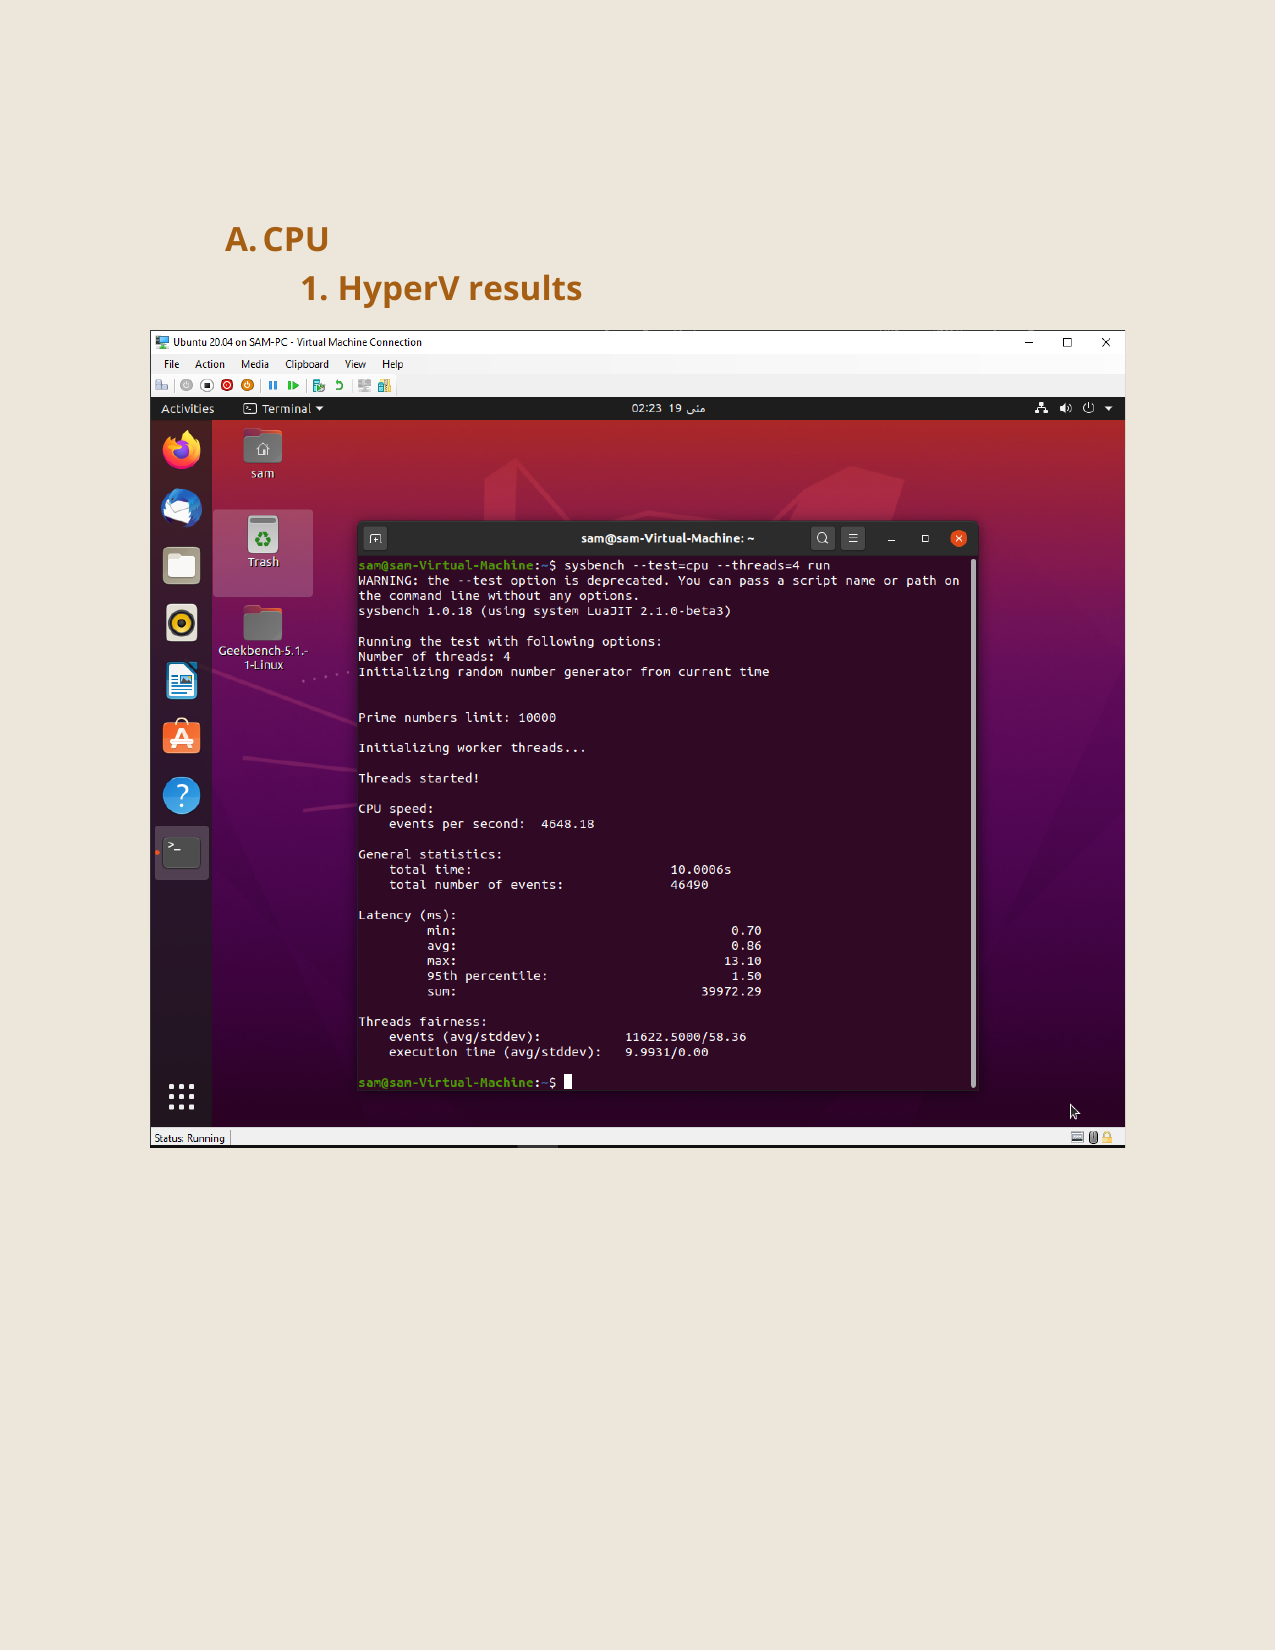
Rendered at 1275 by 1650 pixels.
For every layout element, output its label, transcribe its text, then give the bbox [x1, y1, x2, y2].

list HyperV results [300, 264, 1125, 310]
list CPU [225, 216, 1125, 261]
picture [150, 330, 1125, 1148]
